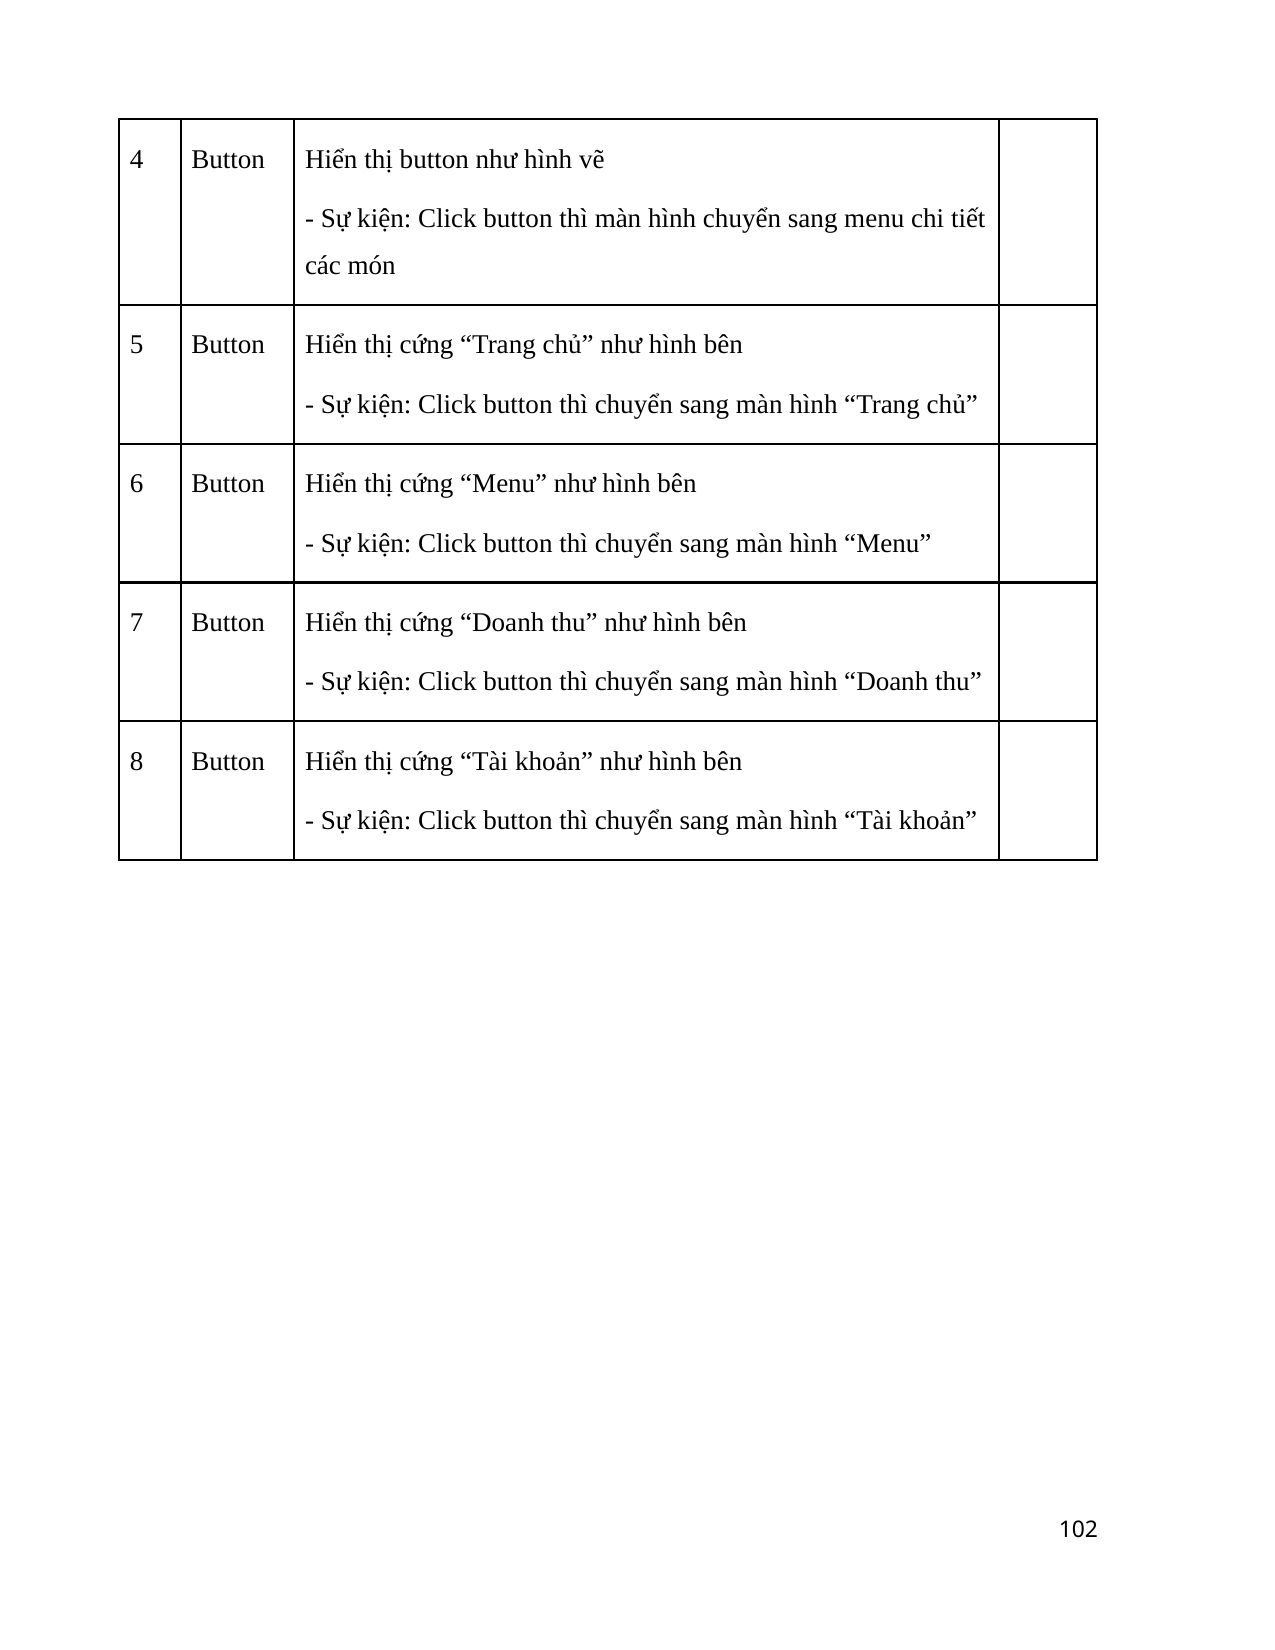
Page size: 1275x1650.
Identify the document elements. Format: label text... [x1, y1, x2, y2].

table_cell Hiển thị cứng “Trang chủ” như hình bên - Sự kiện: Click button thì chuyển sang màn hình “Trang chủ” [295, 306, 998, 442]
table_cell 6 [120, 445, 180, 581]
table_cell 8 [120, 722, 180, 859]
table_cell Button [182, 120, 293, 304]
table_cell Hiển thị button như hình vẽ - Sự kiện: Click button thì màn hình chuyển sang menu chi tiết các món [295, 120, 998, 304]
table_cell 4 [120, 120, 180, 304]
table_cell 7 [120, 584, 180, 720]
table_cell 5 [120, 306, 180, 442]
table_cell Button [182, 306, 293, 442]
table_cell [1000, 120, 1096, 304]
table_cell Hiển thị cứng “Doanh thu” như hình bên - Sự kiện: Click button thì chuyển sang màn hình “Doanh thu” [295, 584, 998, 720]
table_cell [1000, 445, 1096, 581]
table_cell [1000, 722, 1096, 859]
table_cell Button [182, 445, 293, 581]
table_cell Hiển thị cứng “Tài khoản” như hình bên - Sự kiện: Click button thì chuyển sang màn hình “Tài khoản” [295, 722, 998, 859]
table_cell Hiển thị cứng “Menu” như hình bên - Sự kiện: Click button thì chuyển sang màn hình “Menu” [295, 445, 998, 581]
table_cell Button [182, 584, 293, 720]
table_cell [1000, 584, 1096, 720]
table_cell [1000, 306, 1096, 442]
table_cell Button [182, 722, 293, 859]
